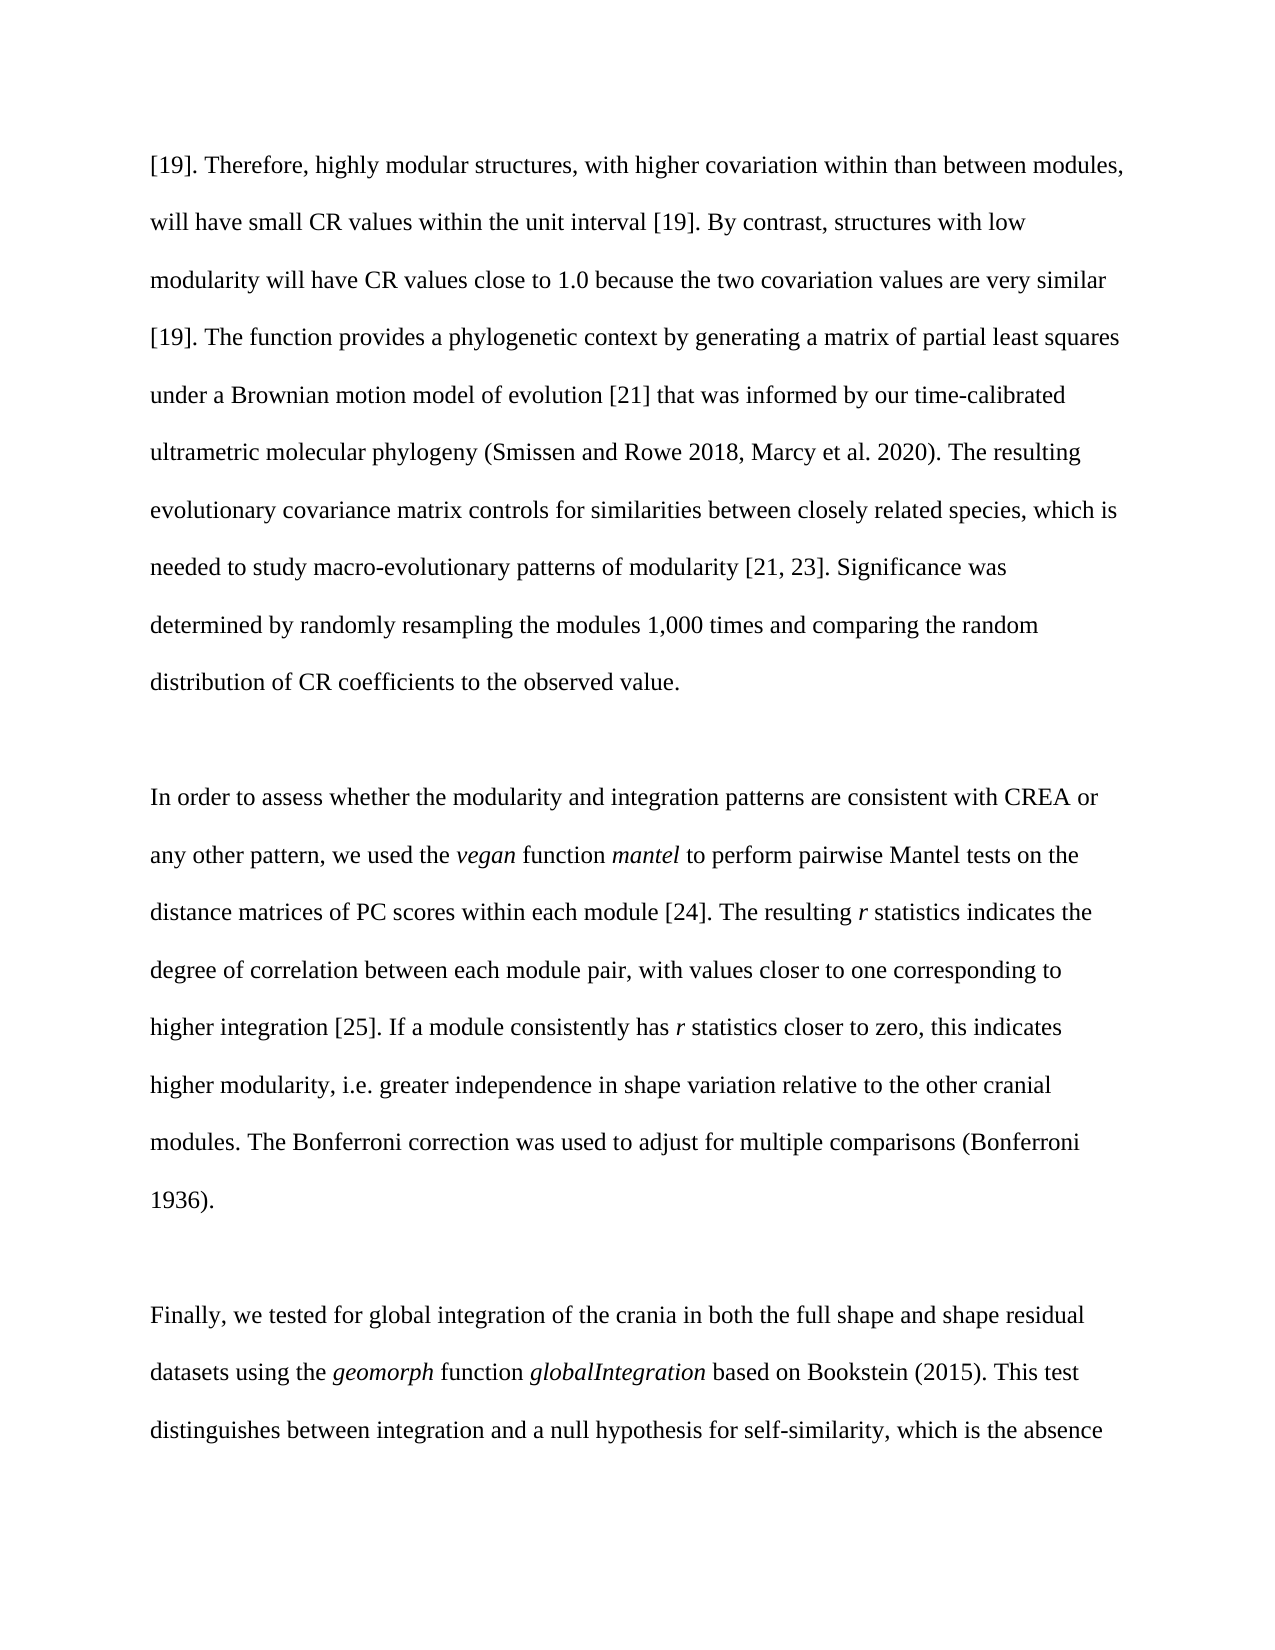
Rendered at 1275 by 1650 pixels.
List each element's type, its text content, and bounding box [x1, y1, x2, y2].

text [150, 1300, 1125, 1444]
text In order to assess whether the modularity and integration patterns are consistent with CREA or any other pattern, we used the vegan function mantel to perform pairwise Mantel tests on the distance matrices of PC scores within each module [24]. The resulting r statistics indicates the degree of correlation between each module pair, with values closer to one corresponding to higher integration [25]. If a module consistently has r statistics closer to zero, this indicates higher modularity, i.e. greater independence in shape variation relative to the other cranial modules. The Bonferroni correction was used to adjust for multiple comparisons (Bonferroni 1936). [150, 782, 1125, 1214]
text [150, 150, 1125, 696]
